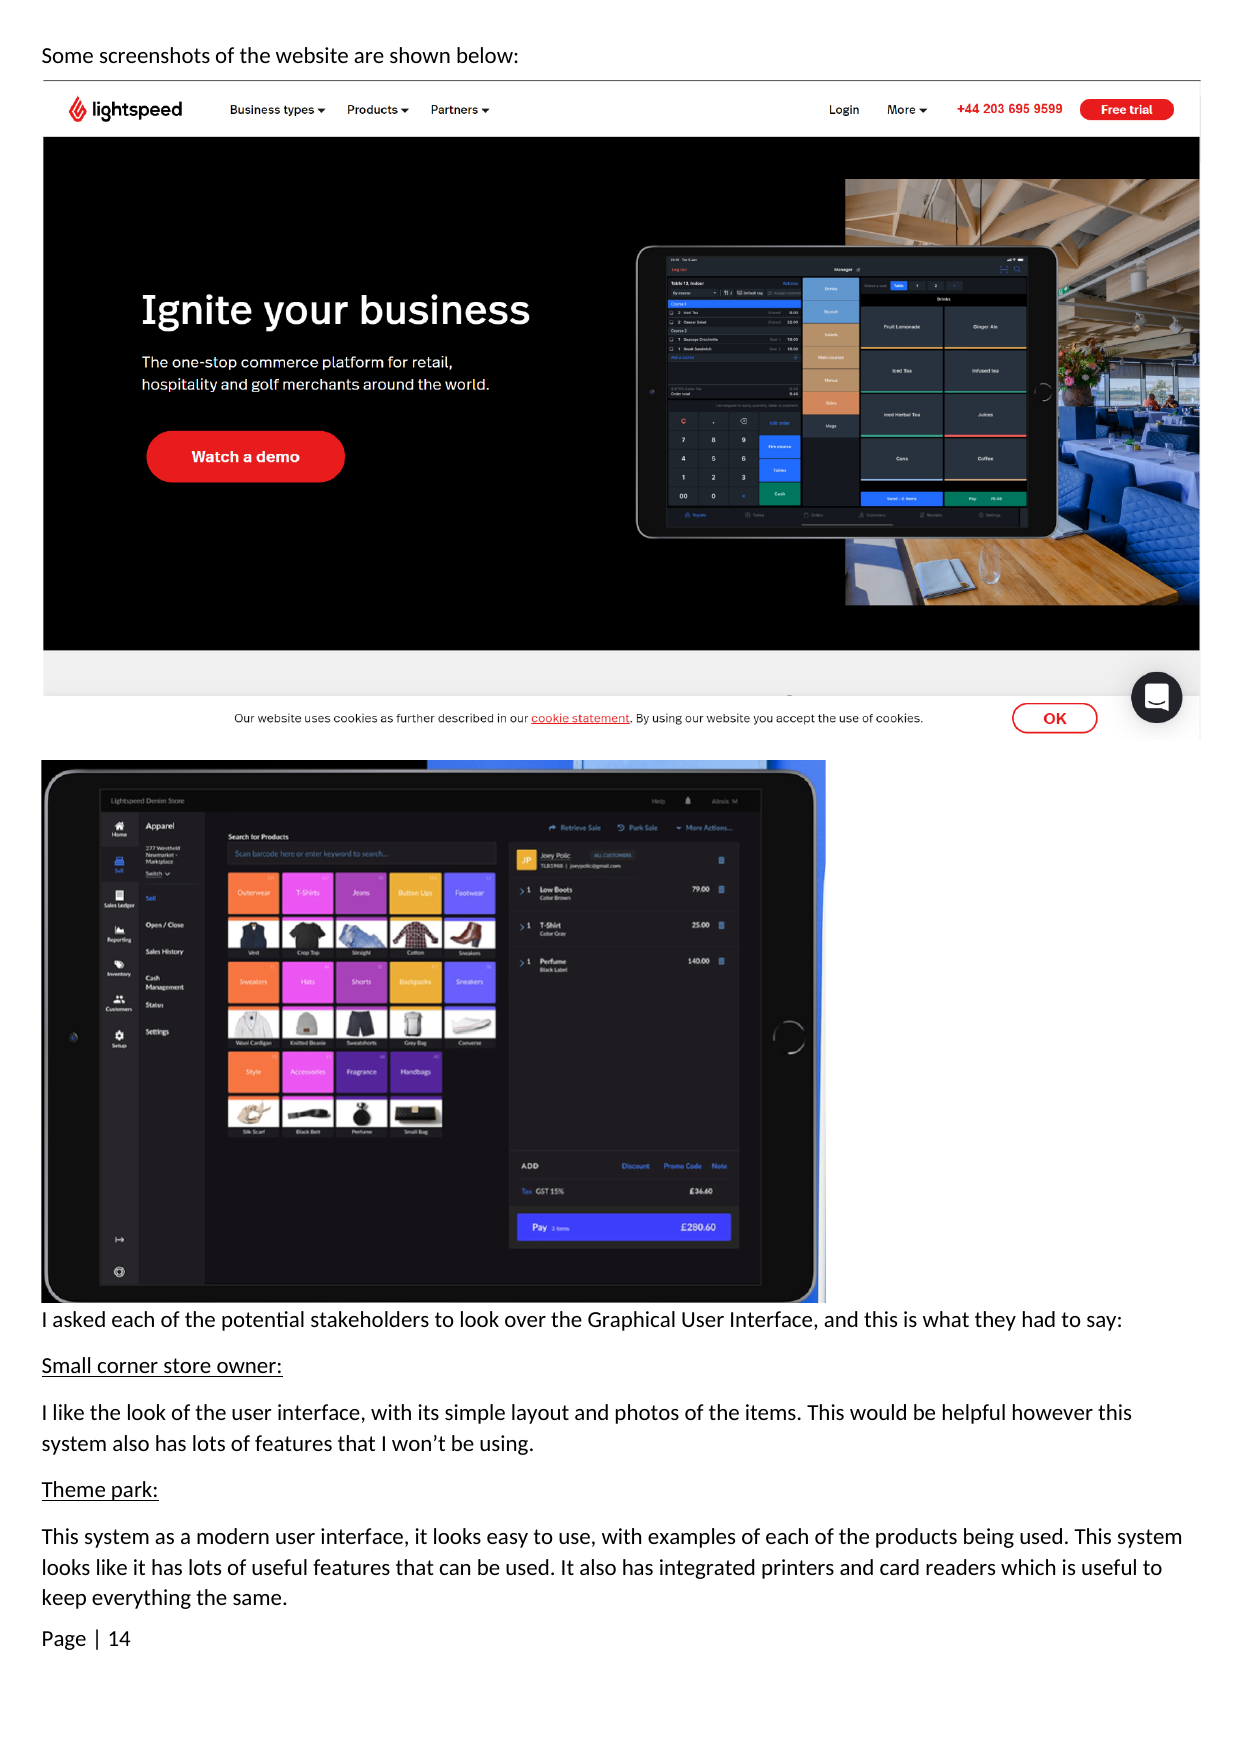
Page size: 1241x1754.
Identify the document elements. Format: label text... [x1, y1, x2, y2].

text I like the look of the user interface, with its simple layout and photos of the items. This would be helpful however this system also has lots of features that I won’t be using. [41, 1398, 1199, 1457]
text Theme park: [41, 1476, 1199, 1503]
text I asked each of the potential stakeholders to look over the Graphical User Interface, and this is what they had to say: [41, 1305, 1199, 1333]
picture [43, 80, 1201, 740]
text This system as a modern user interface, it looks easy to use, with examples of each of the products being used. This system looks like it has lots of useful features that can be used. It also has integrated printers and card readers which is useful to keep everything the same. [41, 1522, 1199, 1611]
picture [41, 760, 826, 1303]
text Small corner store owner: [41, 1352, 1199, 1379]
text Some screenshots of the website are shown below: [41, 41, 1199, 69]
